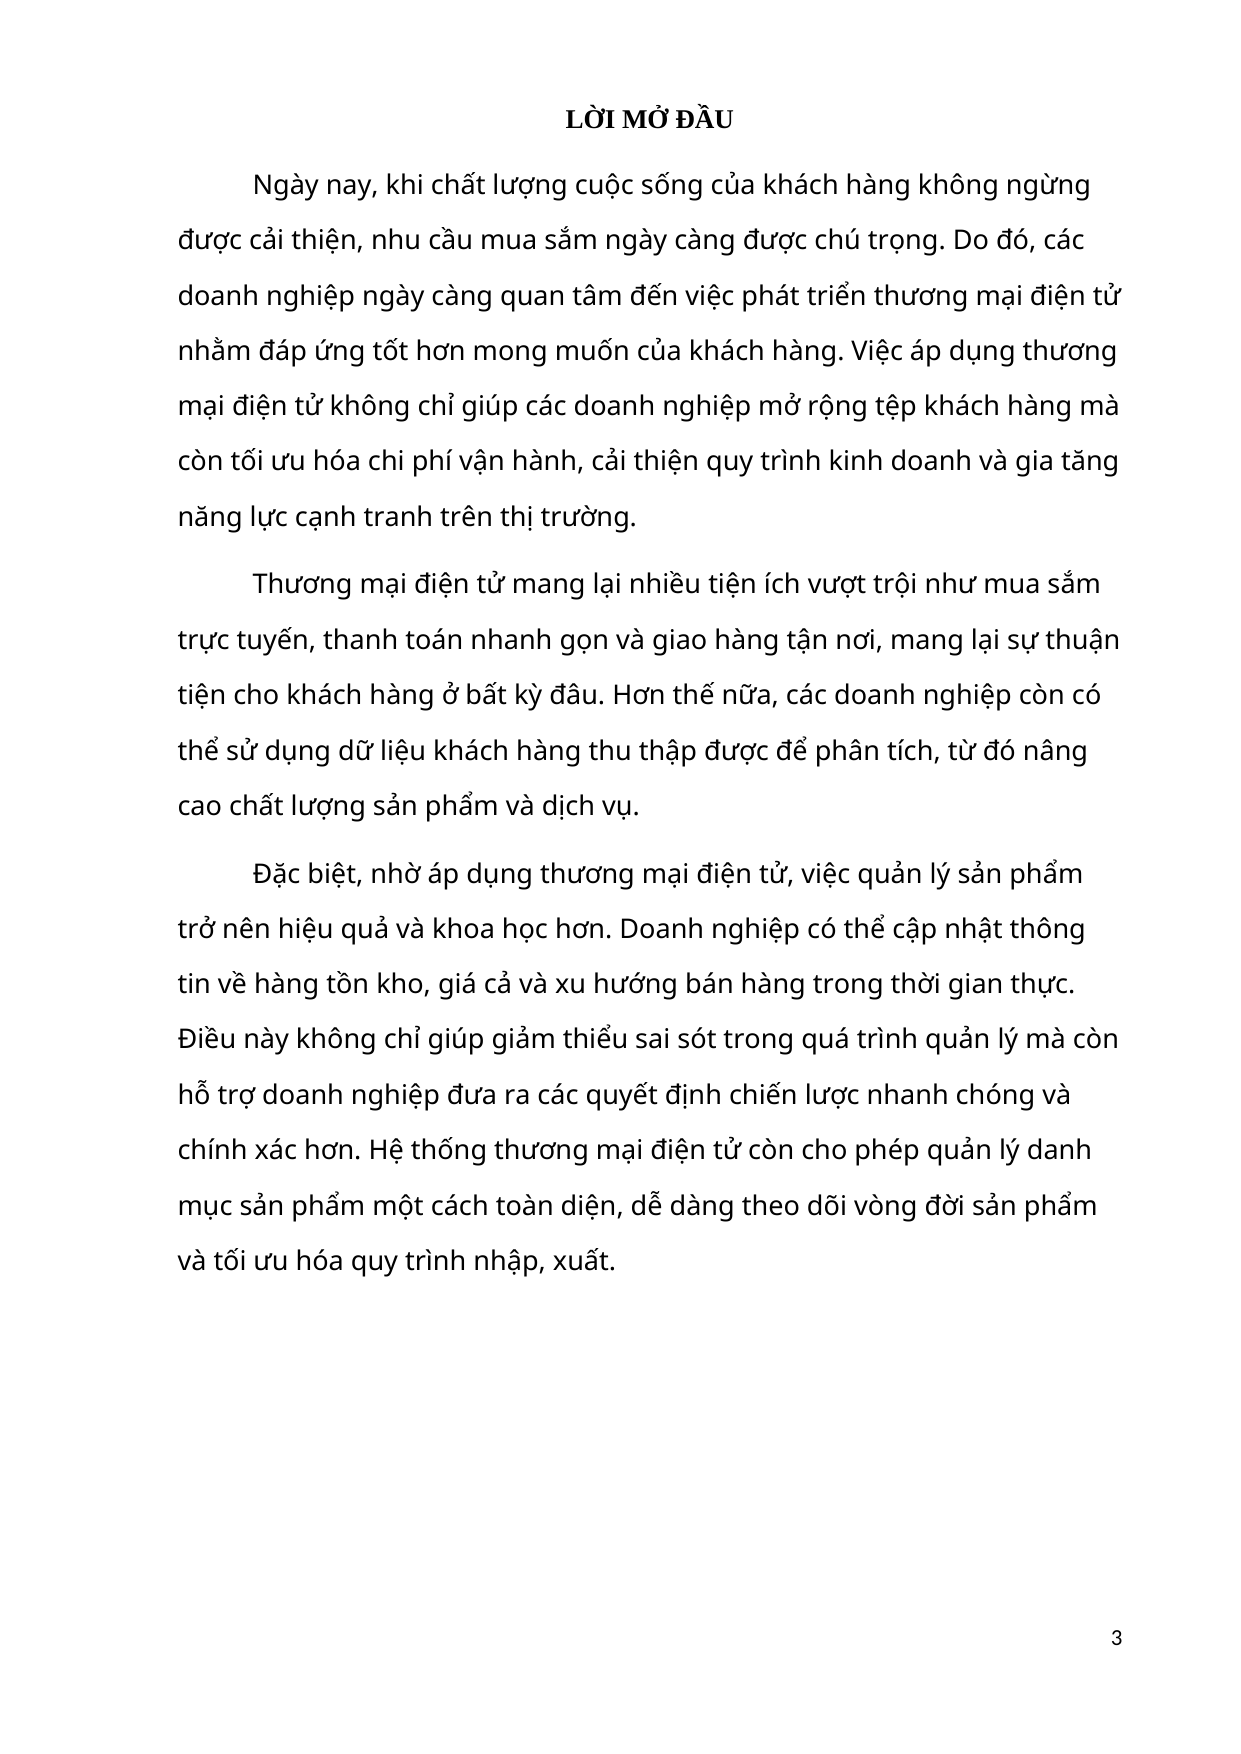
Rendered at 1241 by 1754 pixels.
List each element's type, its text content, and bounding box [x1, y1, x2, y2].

text Đặc biệt, nhờ áp dụng thương mại điện tử, việc quản lý sản phẩm trở nên hiệu quả và khoa học hơn. Doanh nghiệp có thể cập nhật thông tin về hàng tồn kho, giá cả và xu hướng bán hàng trong thời gian thực. Điều này không chỉ giúp giảm thiểu sai sót trong quá trình quản lý mà còn hỗ trợ doanh nghiệp đưa ra các quyết định chiến lược nhanh chóng và chính xác hơn. Hệ thống thương mại điện tử còn cho phép quản lý danh mục sản phẩm một cách toàn diện, dễ dàng theo dõi vòng đời sản phẩm và tối ưu hóa quy trình nhập, xuất. [177, 854, 1122, 1278]
text Ngày nay, khi chất lượng cuộc sống của khách hàng không ngừng được cải thiện, nhu cầu mua sắm ngày càng được chú trọng. Do đó, các doanh nghiệp ngày càng quan tâm đến việc phát triển thương mại điện tử nhằm đáp ứng tốt hơn mong muốn của khách hàng. Việc áp dụng thương mại điện tử không chỉ giúp các doanh nghiệp mở rộng tệp khách hàng mà còn tối ưu hóa chi phí vận hành, cải thiện quy trình kinh doanh và gia tăng năng lực cạnh tranh trên thị trường. [177, 165, 1122, 534]
text Thương mại điện tử mang lại nhiều tiện ích vượt trội như mua sắm trực tuyến, thanh toán nhanh gọn và giao hàng tận nơi, mang lại sự thuận tiện cho khách hàng ở bất kỳ đâu. Hơn thế nữa, các doanh nghiệp còn có thể sử dụng dữ liệu khách hàng thu thập được để phân tích, từ đó nâng cao chất lượng sản phẩm và dịch vụ. [177, 565, 1122, 823]
subtitle LỜI MỞ ĐẦU [177, 104, 1122, 135]
